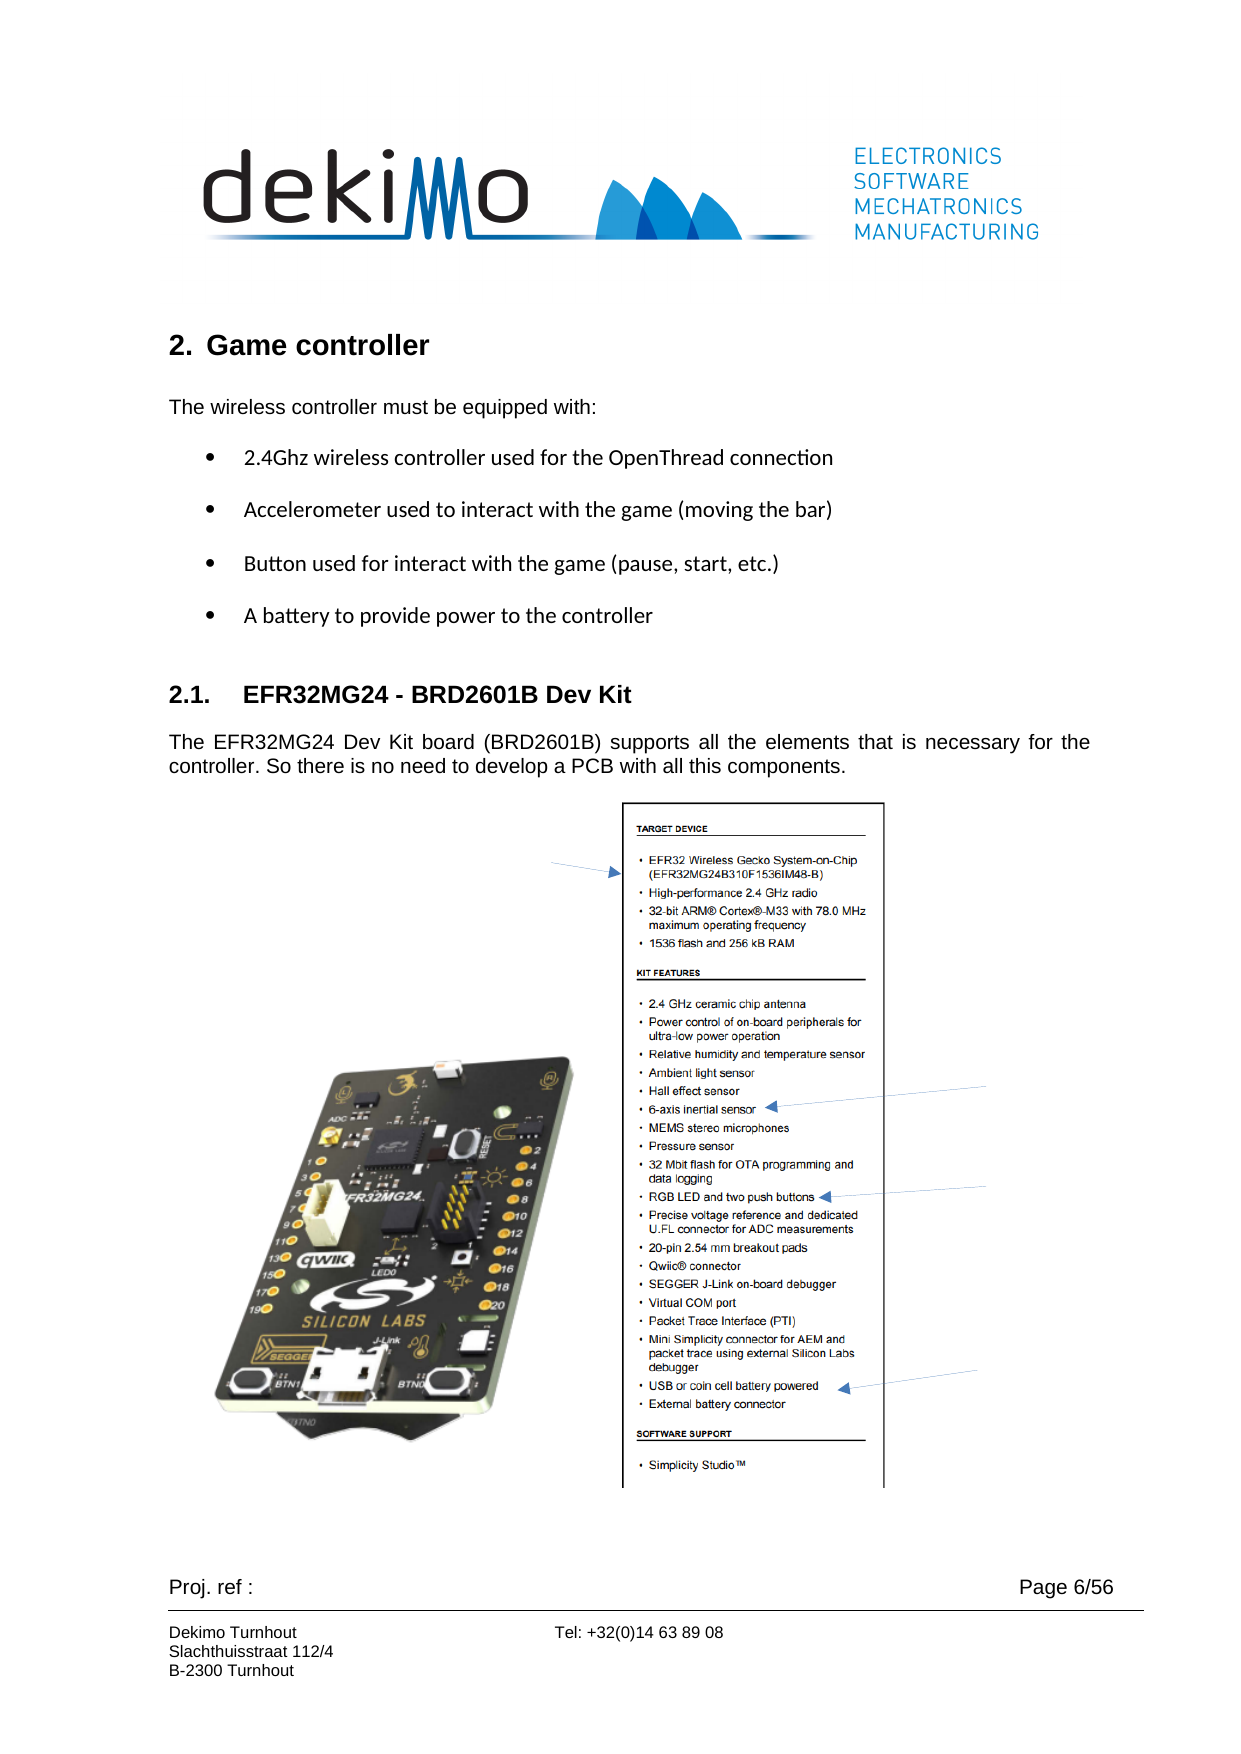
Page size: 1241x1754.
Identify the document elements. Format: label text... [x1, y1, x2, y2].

list A battery to provide power to the controller [206, 602, 1093, 630]
subtitle EFR32MG24 - BRD2601B Dev Kit [169, 679, 1093, 709]
picture [159, 73, 1083, 304]
subtitle Game controller [169, 328, 1093, 361]
picture [621, 801, 885, 1488]
text The wireless controller must be equipped with: [169, 395, 1093, 419]
list Accelerometer used to interact with the game (moving the bar) [206, 496, 1093, 524]
list 2.4Ghz wireless controller used for the OpenThread connection [206, 443, 1093, 471]
picture [168, 1006, 616, 1488]
list Button used for interact with the game (pause, start, etc.) [206, 549, 1093, 577]
text The EFR32MG24 Dev Kit board (BRD2601B) supports all the elements that is necessary for the controller. So there is no need to develop a PCB with all this components. [169, 730, 1093, 778]
